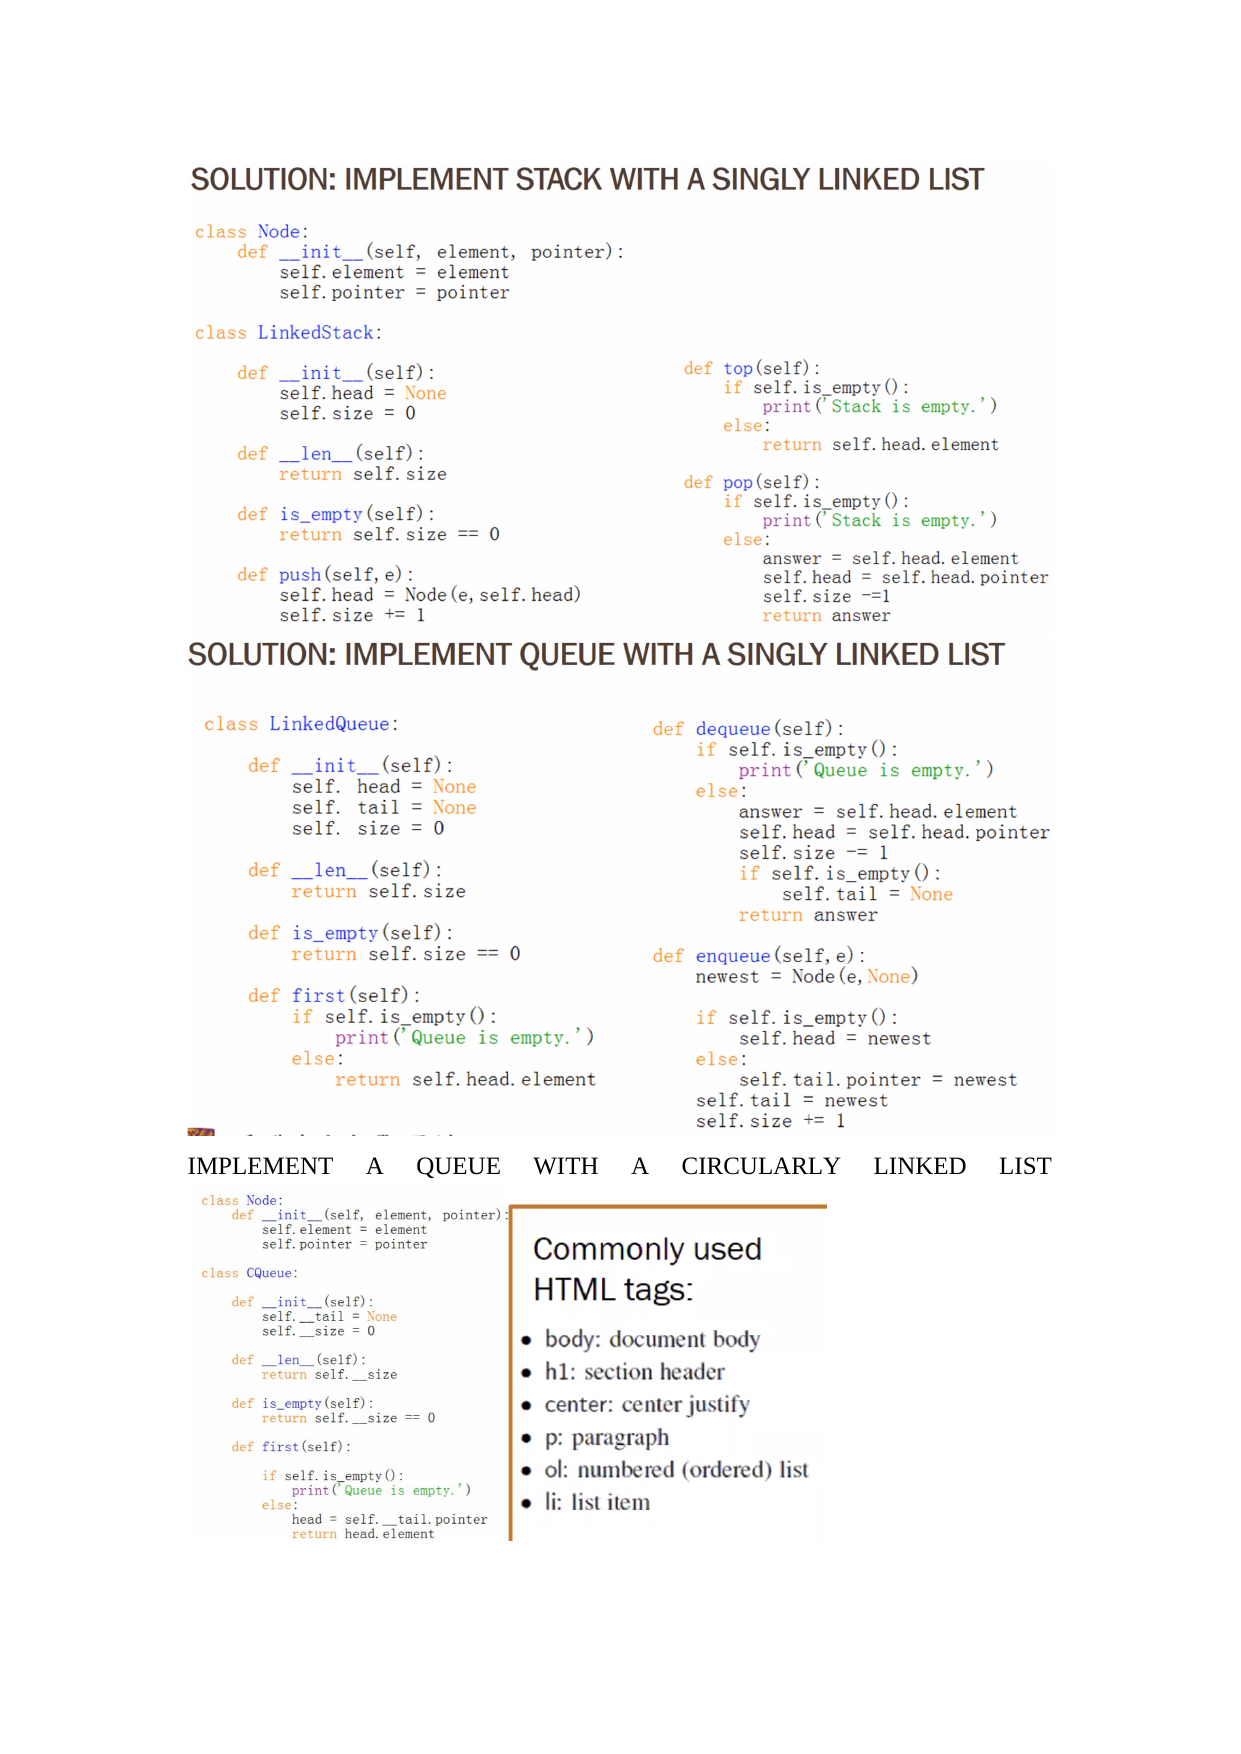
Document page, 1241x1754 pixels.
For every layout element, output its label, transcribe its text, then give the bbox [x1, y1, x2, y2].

picture [187, 1182, 827, 1541]
picture [187, 639, 1053, 1136]
picture [187, 163, 1053, 638]
